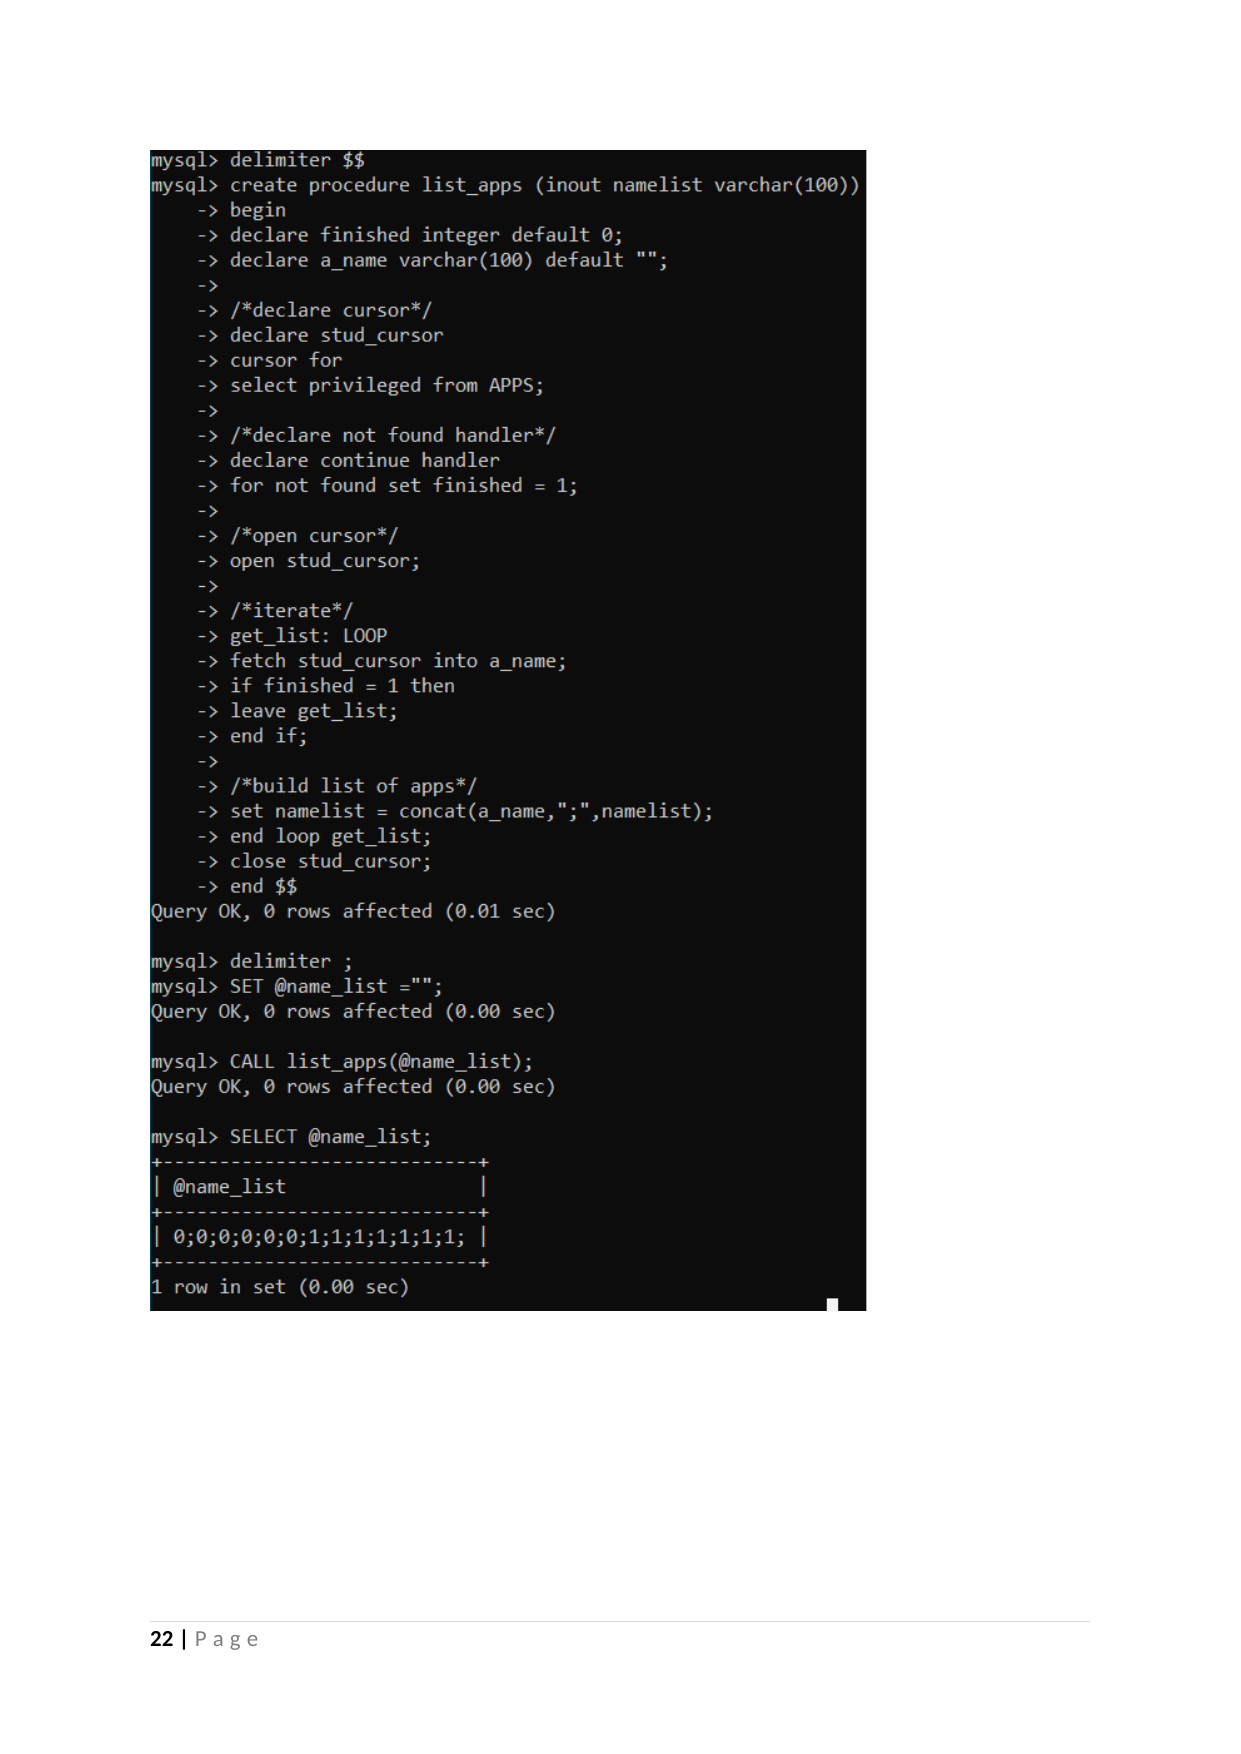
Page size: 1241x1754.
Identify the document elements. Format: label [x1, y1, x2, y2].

picture [150, 150, 867, 1311]
